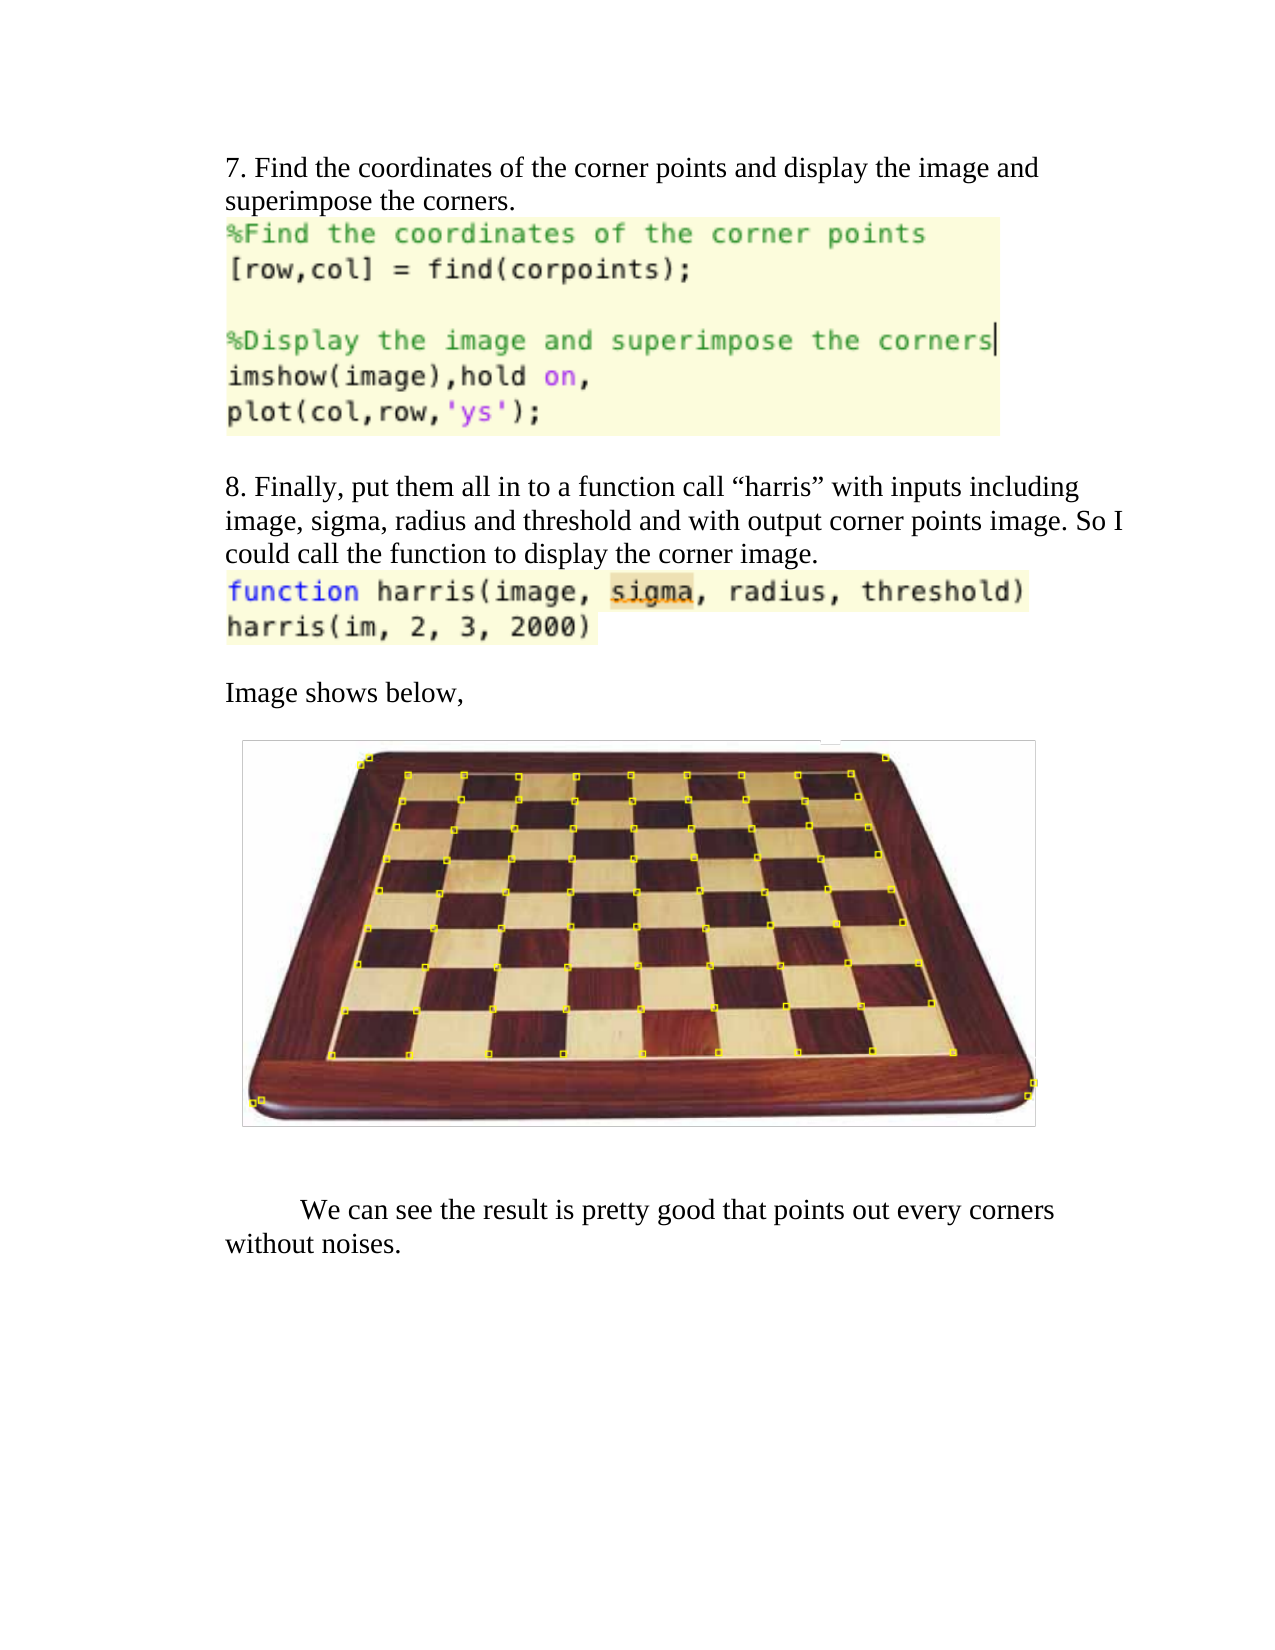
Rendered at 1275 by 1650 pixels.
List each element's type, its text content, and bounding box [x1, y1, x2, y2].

picture [225, 570, 1030, 645]
text We can see the result is pretty good that points out every corners without noises. [225, 1192, 1125, 1259]
text 7. Find the coordinates of the corner points and display the image and superimpose the corners. [225, 150, 1125, 217]
text 8. Finally, put them all in to a function call “harris” with inputs including image, sigma, radius and threshold and with output corner points image. So I could call the function to display the corner image. [225, 469, 1125, 570]
text Image shows below, [150, 676, 1125, 709]
picture [225, 217, 1001, 436]
